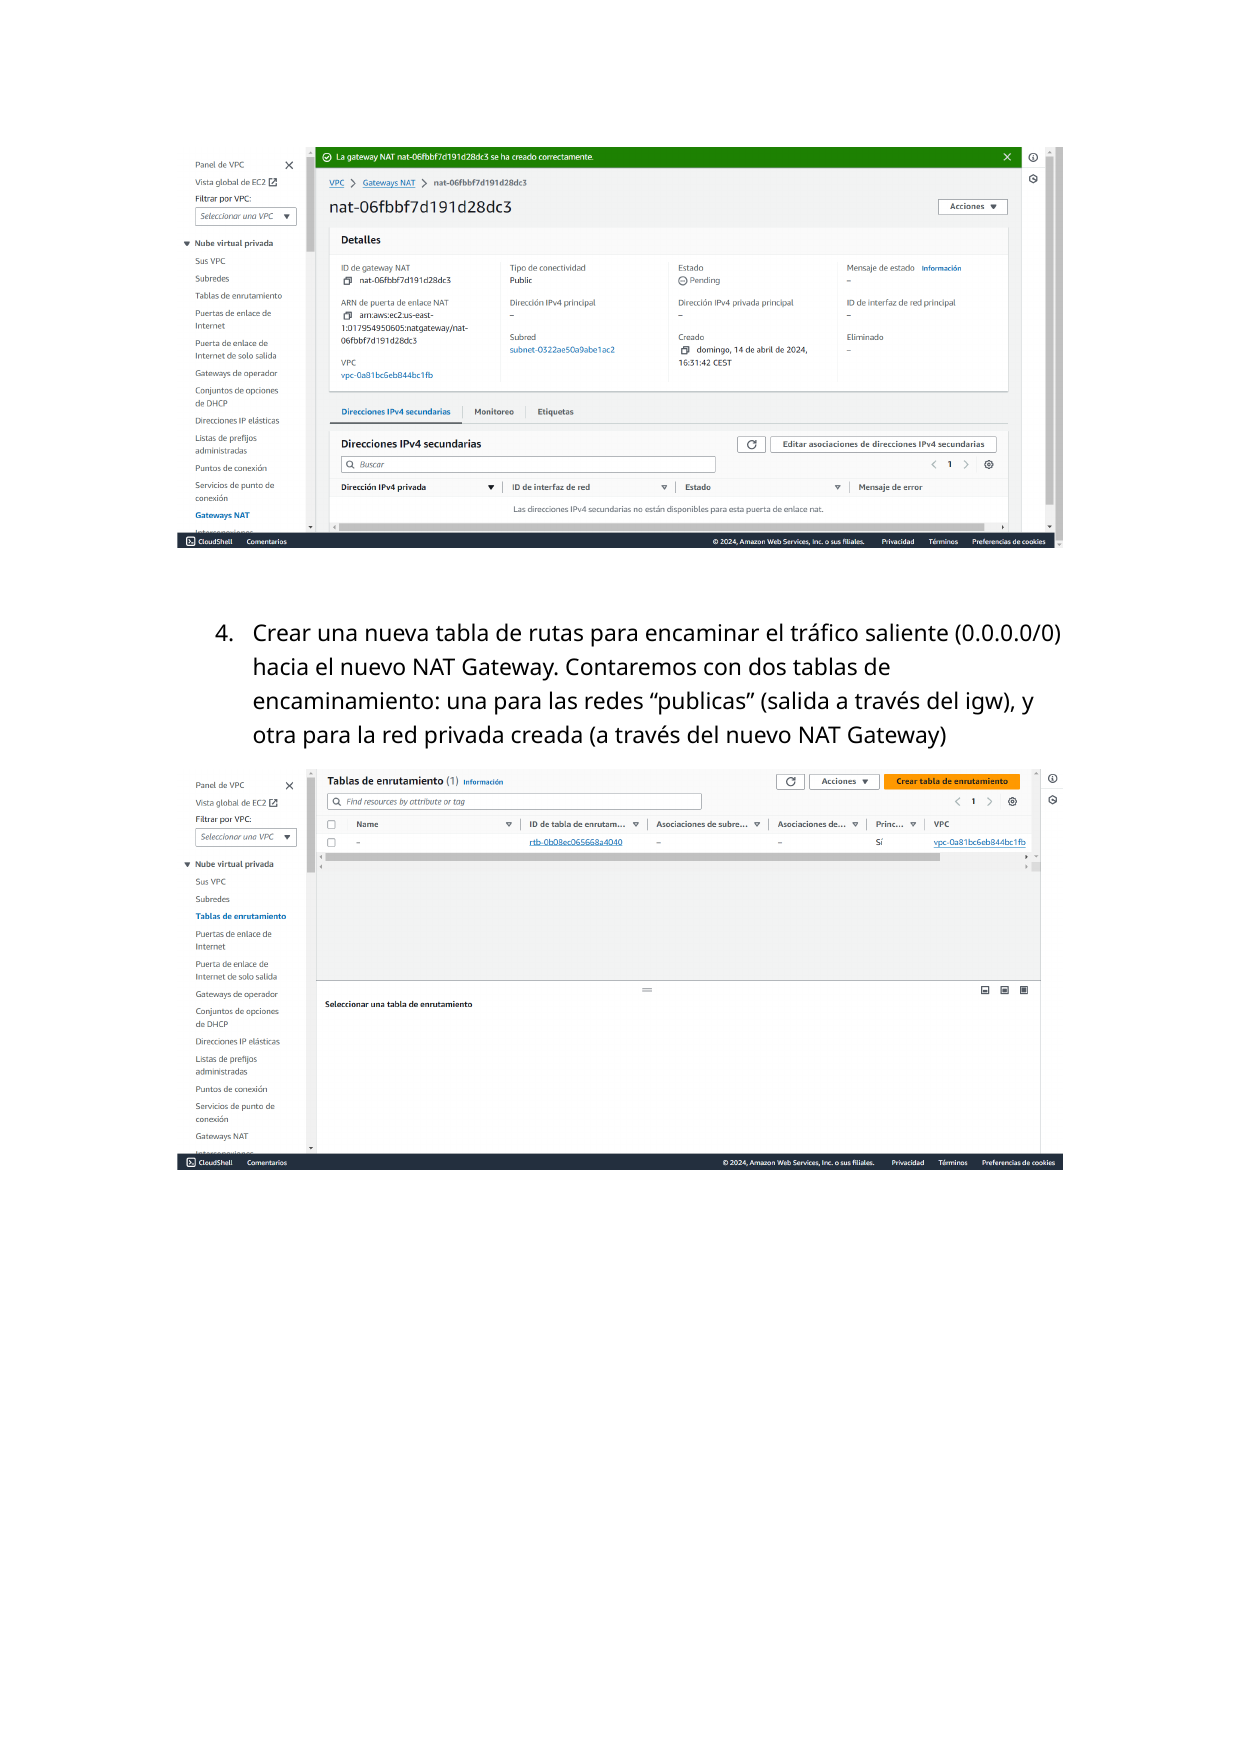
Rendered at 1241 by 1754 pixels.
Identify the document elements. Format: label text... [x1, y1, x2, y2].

picture [177, 769, 1063, 1170]
list Crear una nueva tabla de rutas para encaminar el tráfico saliente (0.0.0.0/0) hacia el nuevo NAT Gateway. Contaremos con dos tablas de encaminamiento: una para las redes “publicas” (salida a través del igw), y otra para la red privada creada (a través del nuevo NAT Gateway) [215, 617, 1063, 750]
picture [177, 147, 1063, 548]
